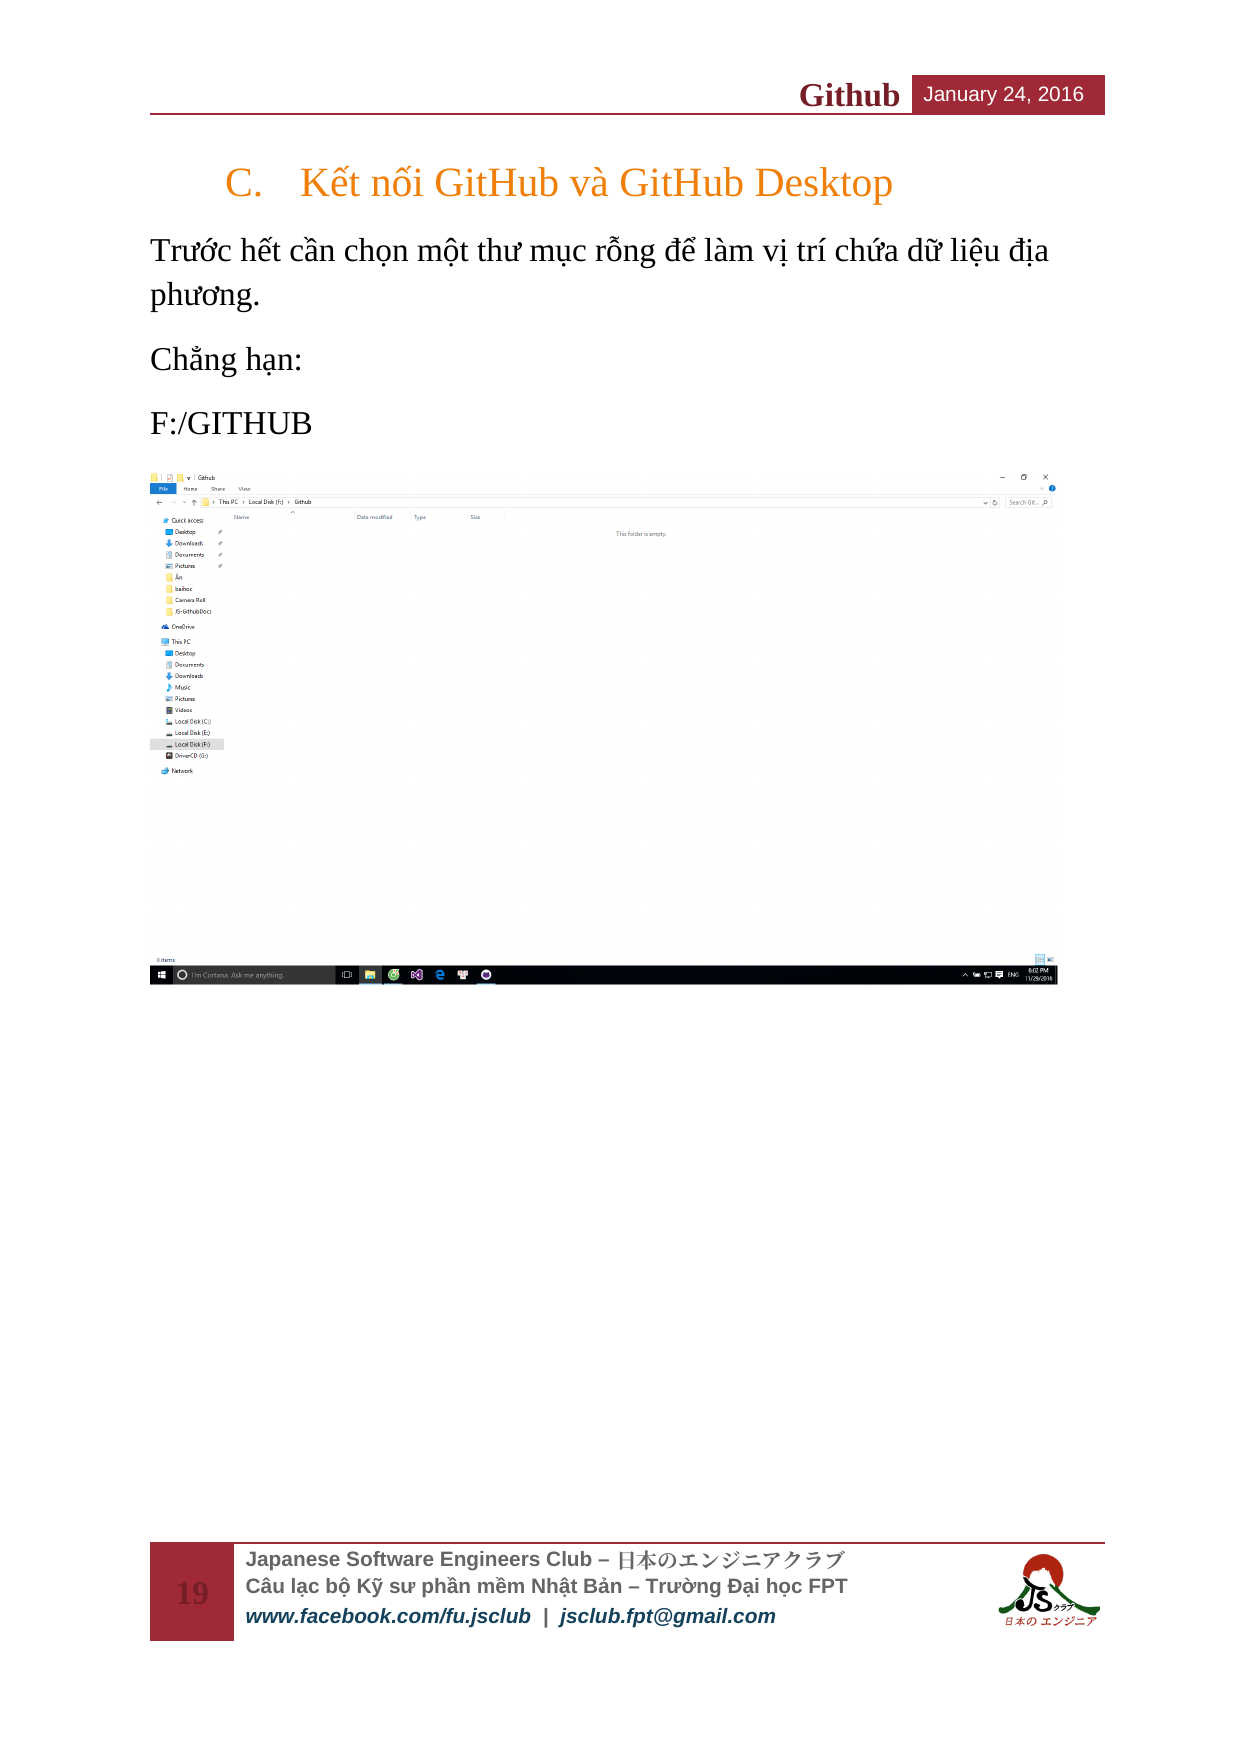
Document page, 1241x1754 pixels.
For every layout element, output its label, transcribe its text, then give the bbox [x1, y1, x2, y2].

subtitle Kết nối GitHub và GitHub Desktop [225, 158, 1105, 206]
text F:/GITHUB [150, 404, 1105, 442]
picture [998, 1554, 1100, 1626]
text Trước hết cần chọn một thư mục rỗng để làm vị trí chứa dữ liệu địa phương. [150, 230, 1105, 312]
picture [150, 472, 1060, 986]
text Chẳng hạn: [150, 339, 1105, 377]
